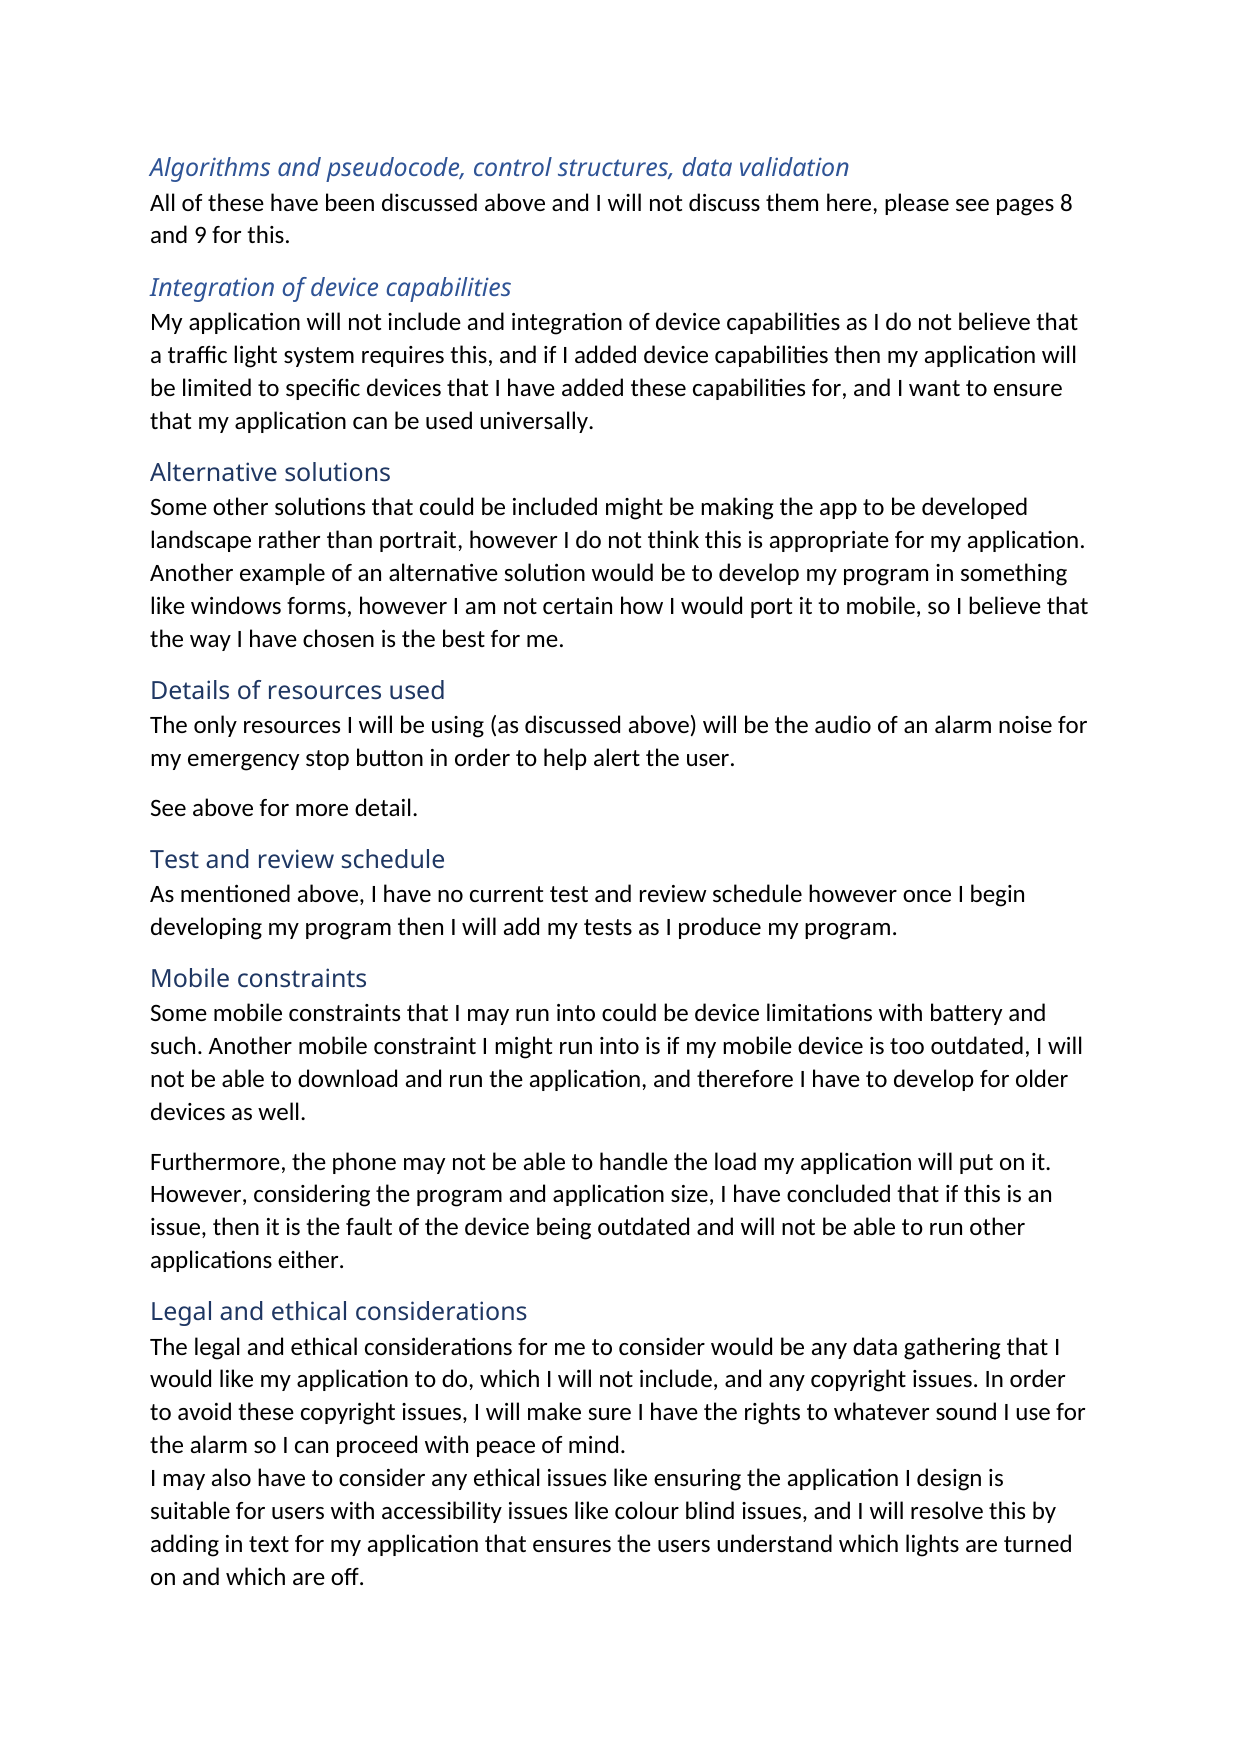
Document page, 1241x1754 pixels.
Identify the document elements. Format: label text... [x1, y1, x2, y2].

text Some mobile constraints that I may run into could be device limitations with battery and such. Another mobile constraint I might run into is if my mobile device is too outdated, I will not be able to download and run the application, and therefore I have to develop for older devices as well. [150, 997, 1090, 1127]
text Furthermore, the phone may not be able to handle the load my application will put on it. However, considering the program and application size, I have concluded that if this is an issue, then it is the fault of the device being outdated and will not be able to run other applications either. [150, 1146, 1090, 1275]
subtitle Algorithms and pseudocode, control structures, data validation [150, 150, 1090, 184]
text Some other solutions that could be included might be making the app to be developed landscape rather than portrait, however I do not think this is appropriate for my application. Another example of an alternative solution would be to develop my program in something like windows forms, however I am not certain how I would port it to mobile, so I believe that the way I have chosen is the best for me. [150, 491, 1090, 653]
subtitle Details of resources used [150, 672, 1090, 706]
text As mentioned above, I have no current test and review schedule however once I begin developing my program then I will add my tests as I produce my program. [150, 878, 1090, 941]
text The legal and ethical considerations for me to consider would be any data gathering that I would like my application to do, which I will not include, and any copyright issues. In order to avoid these copyright issues, I will make sure I have the rights to whatever sound I use for the alarm so I can proceed with peace of mind. I may also have to consider any ethical issues like ensuring the application I design is suitable for users with accessibility issues like colour blind issues, and I will resolve this by adding in text for my application that ensures the users understand which lights are turned on and which are off. [150, 1331, 1090, 1592]
subtitle Test and review schedule [150, 841, 1090, 875]
text My application will not include and integration of device capabilities as I do not believe that a traffic light system requires this, and if I added device capabilities then my application will be limited to specific devices that I have added these capabilities for, and I want to ensure that my application can be used universally. [150, 306, 1090, 435]
subtitle Mobile constraints [150, 961, 1090, 994]
text The only resources I will be using (as discussed above) will be the audio of an alarm noise for my emergency stop button in order to help alert the user. [150, 709, 1090, 773]
text See above for more detail. [150, 792, 1090, 822]
subtitle Alternative solutions [150, 454, 1090, 488]
subtitle Legal and ethical considerations [150, 1294, 1090, 1328]
text All of these have been discussed above and I will not discuss them here, please see pages 8 and 9 for this. [150, 187, 1090, 250]
subtitle Integration of device capabilities [150, 269, 1090, 303]
